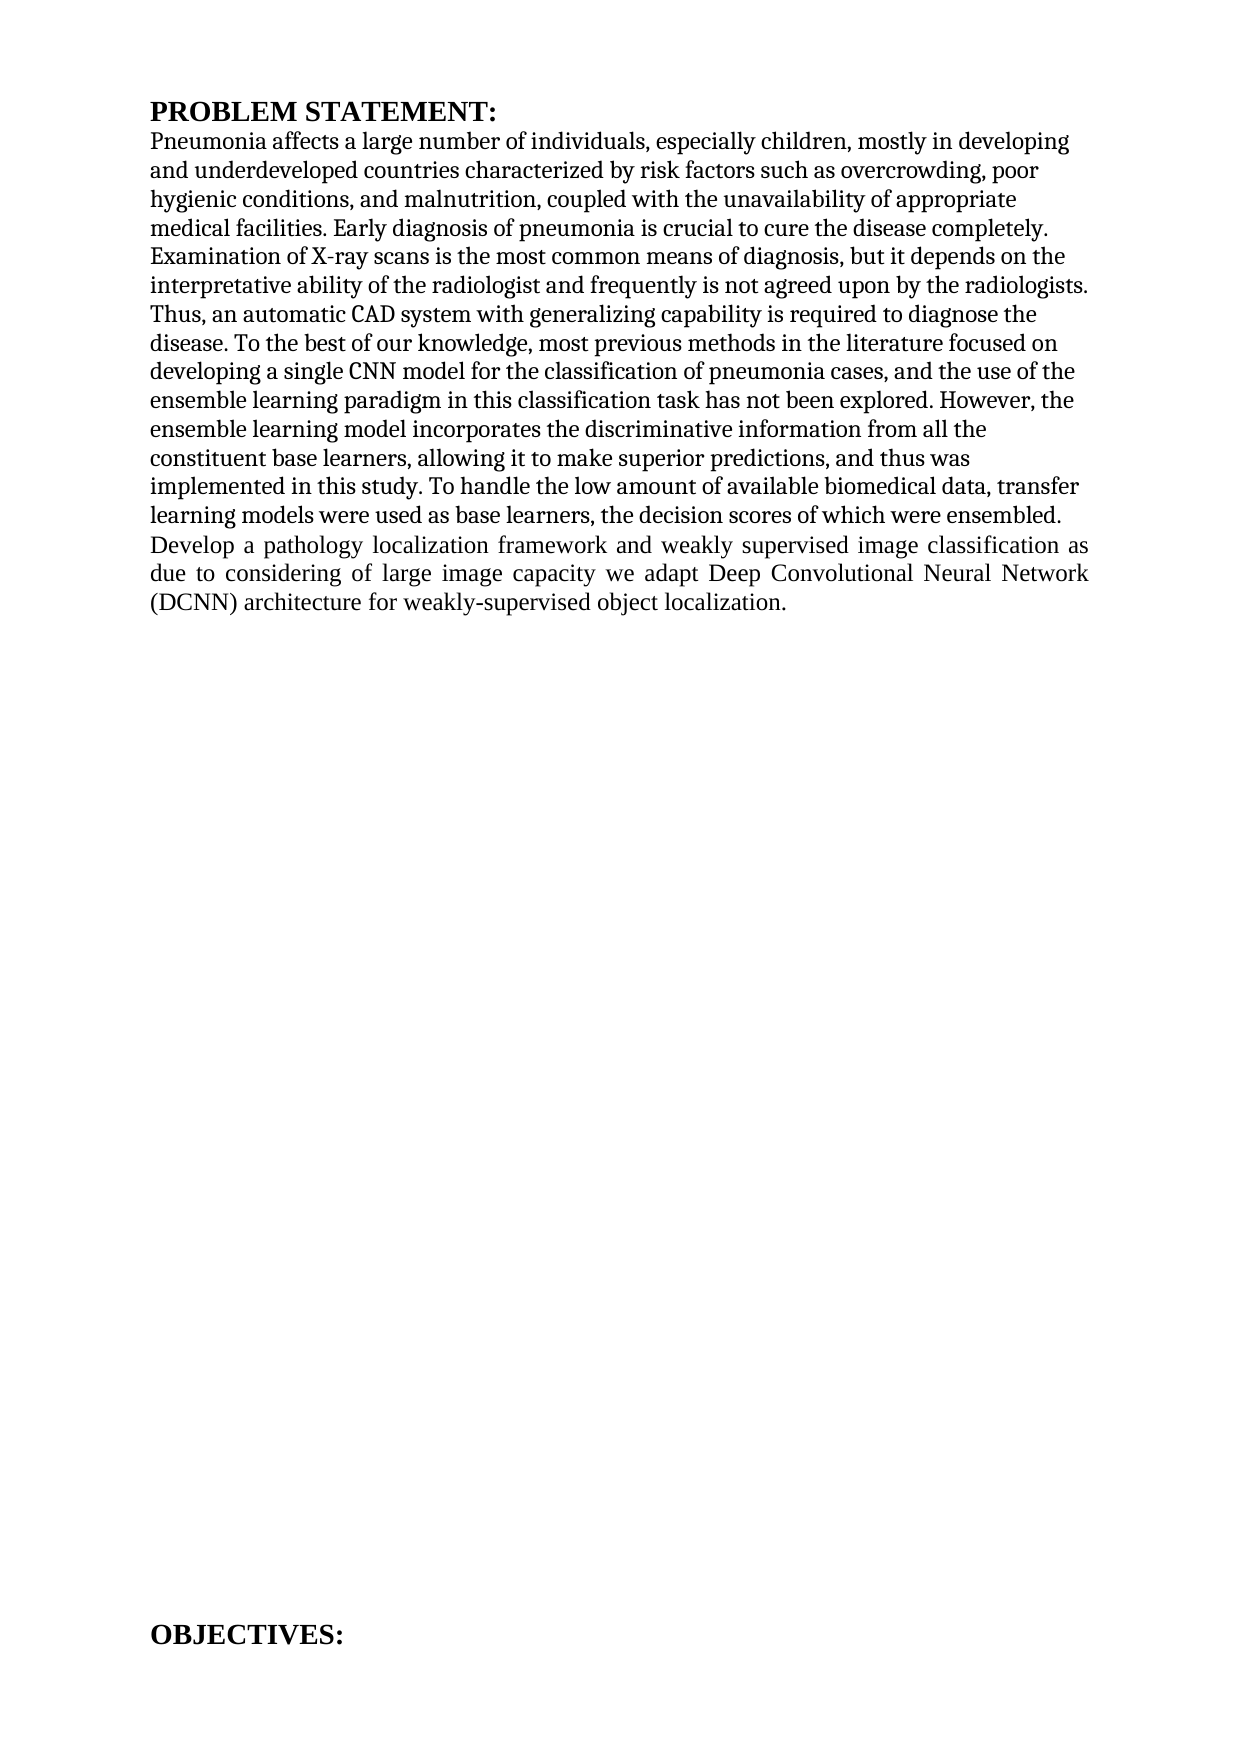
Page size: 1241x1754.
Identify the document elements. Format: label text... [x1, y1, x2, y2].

text Pneumonia affects a large number of individuals, especially children, mostly in developing and underdeveloped countries characterized by risk factors such as overcrowding, poor hygienic conditions, and malnutrition, coupled with the unavailability of appropriate medical facilities. Early diagnosis of pneumonia is crucial to cure the disease completely. Examination of X-ray scans is the most common means of diagnosis, but it depends on the interpretative ability of the radiologist and frequently is not agreed upon by the radiologists. Thus, an automatic CAD system with generalizing capability is required to diagnose the disease. To the best of our knowledge, most previous methods in the literature focused on developing a single CNN model for the classification of pneumonia cases, and the use of the ensemble learning paradigm in this classification task has not been explored. However, the ensemble learning model incorporates the discriminative information from all the constituent base learners, allowing it to make superior predictions, and thus was implemented in this study. To handle the low amount of available biomedical data, transfer learning models were used as base learners, the decision scores of which were ensembled. [150, 127, 1090, 530]
text OBJECTIVES: [150, 1617, 1090, 1651]
text PROBLEM STATEMENT: [150, 94, 1090, 127]
text Develop a pathology localization framework and weakly supervised image classification as due to considering of large image capacity we adapt Deep Convolutional Neural Network (DCNN) architecture for weakly-supervised object localization. [150, 530, 1090, 616]
